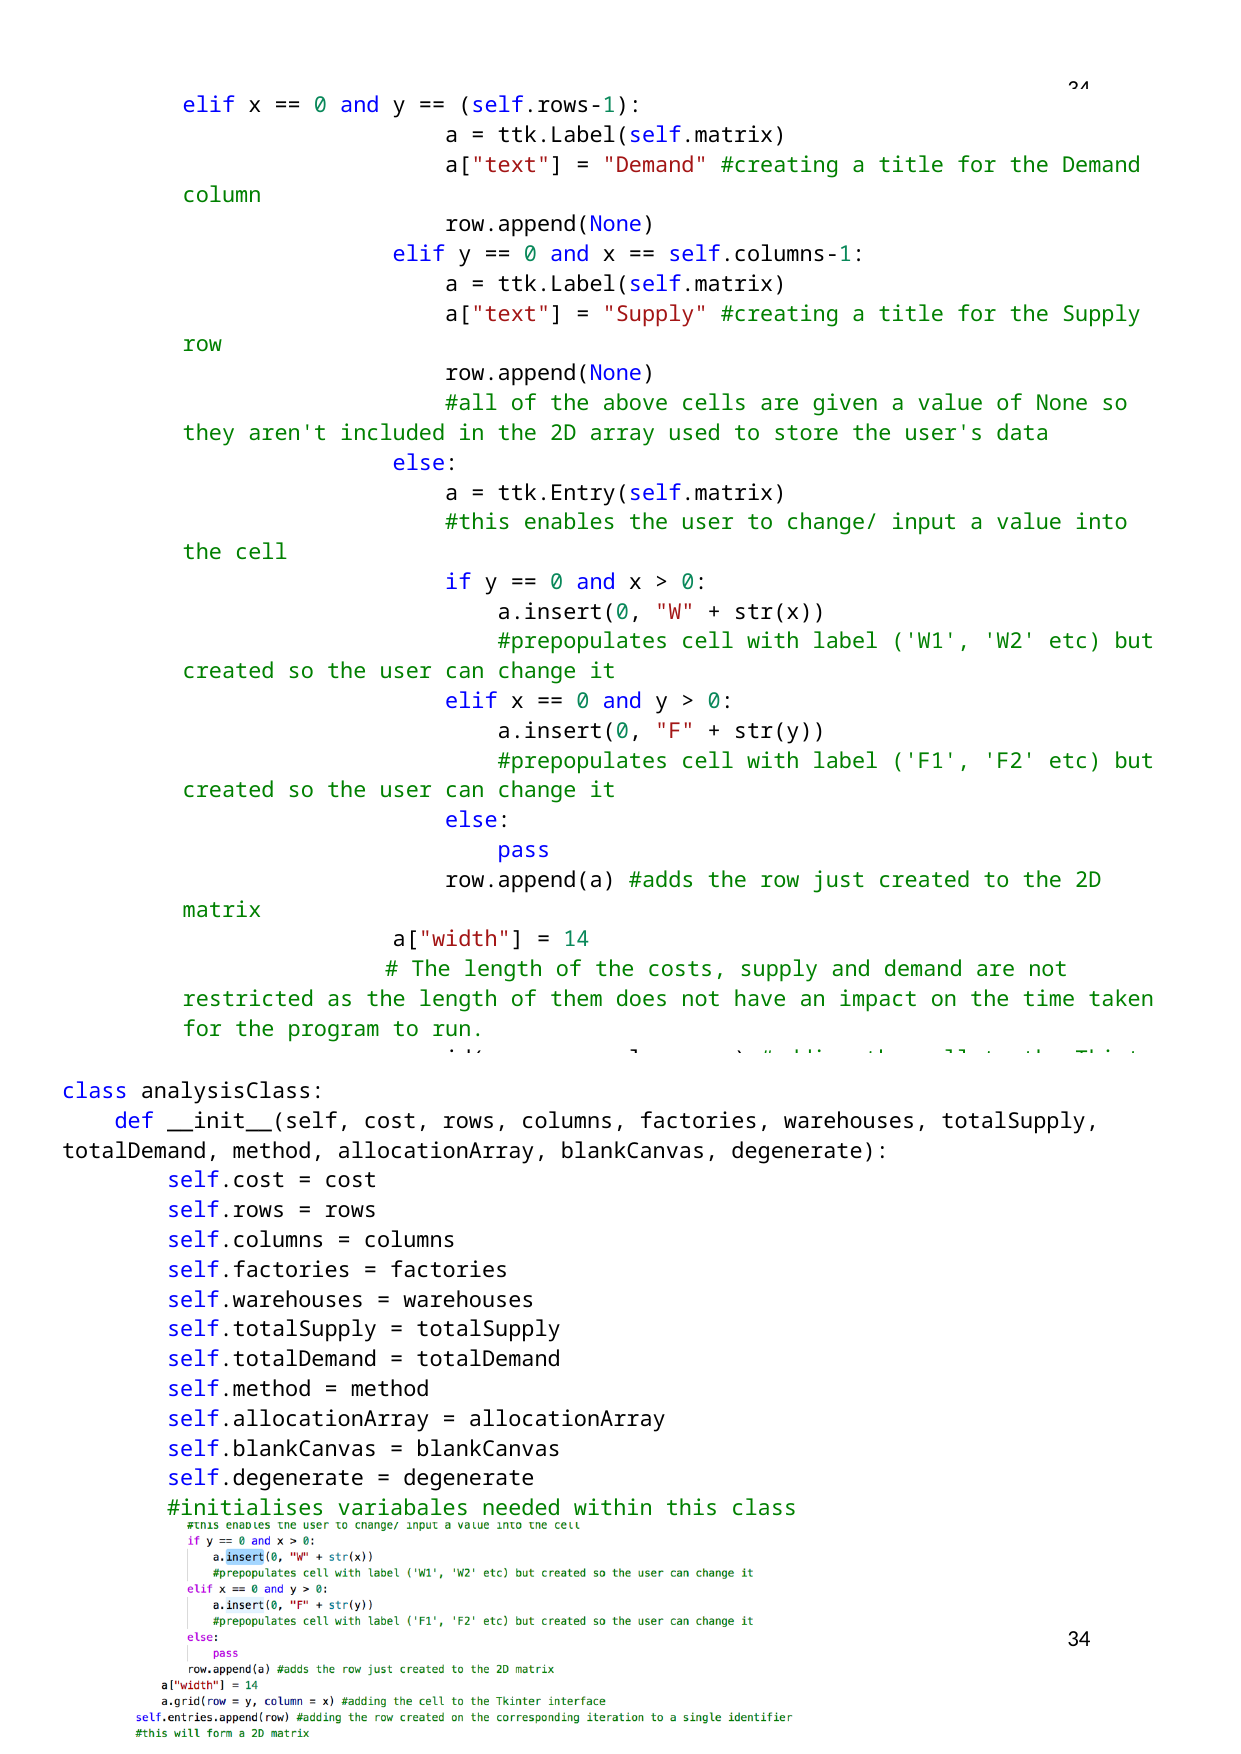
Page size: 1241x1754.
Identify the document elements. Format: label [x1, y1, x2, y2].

picture [84, 1522, 1025, 1754]
